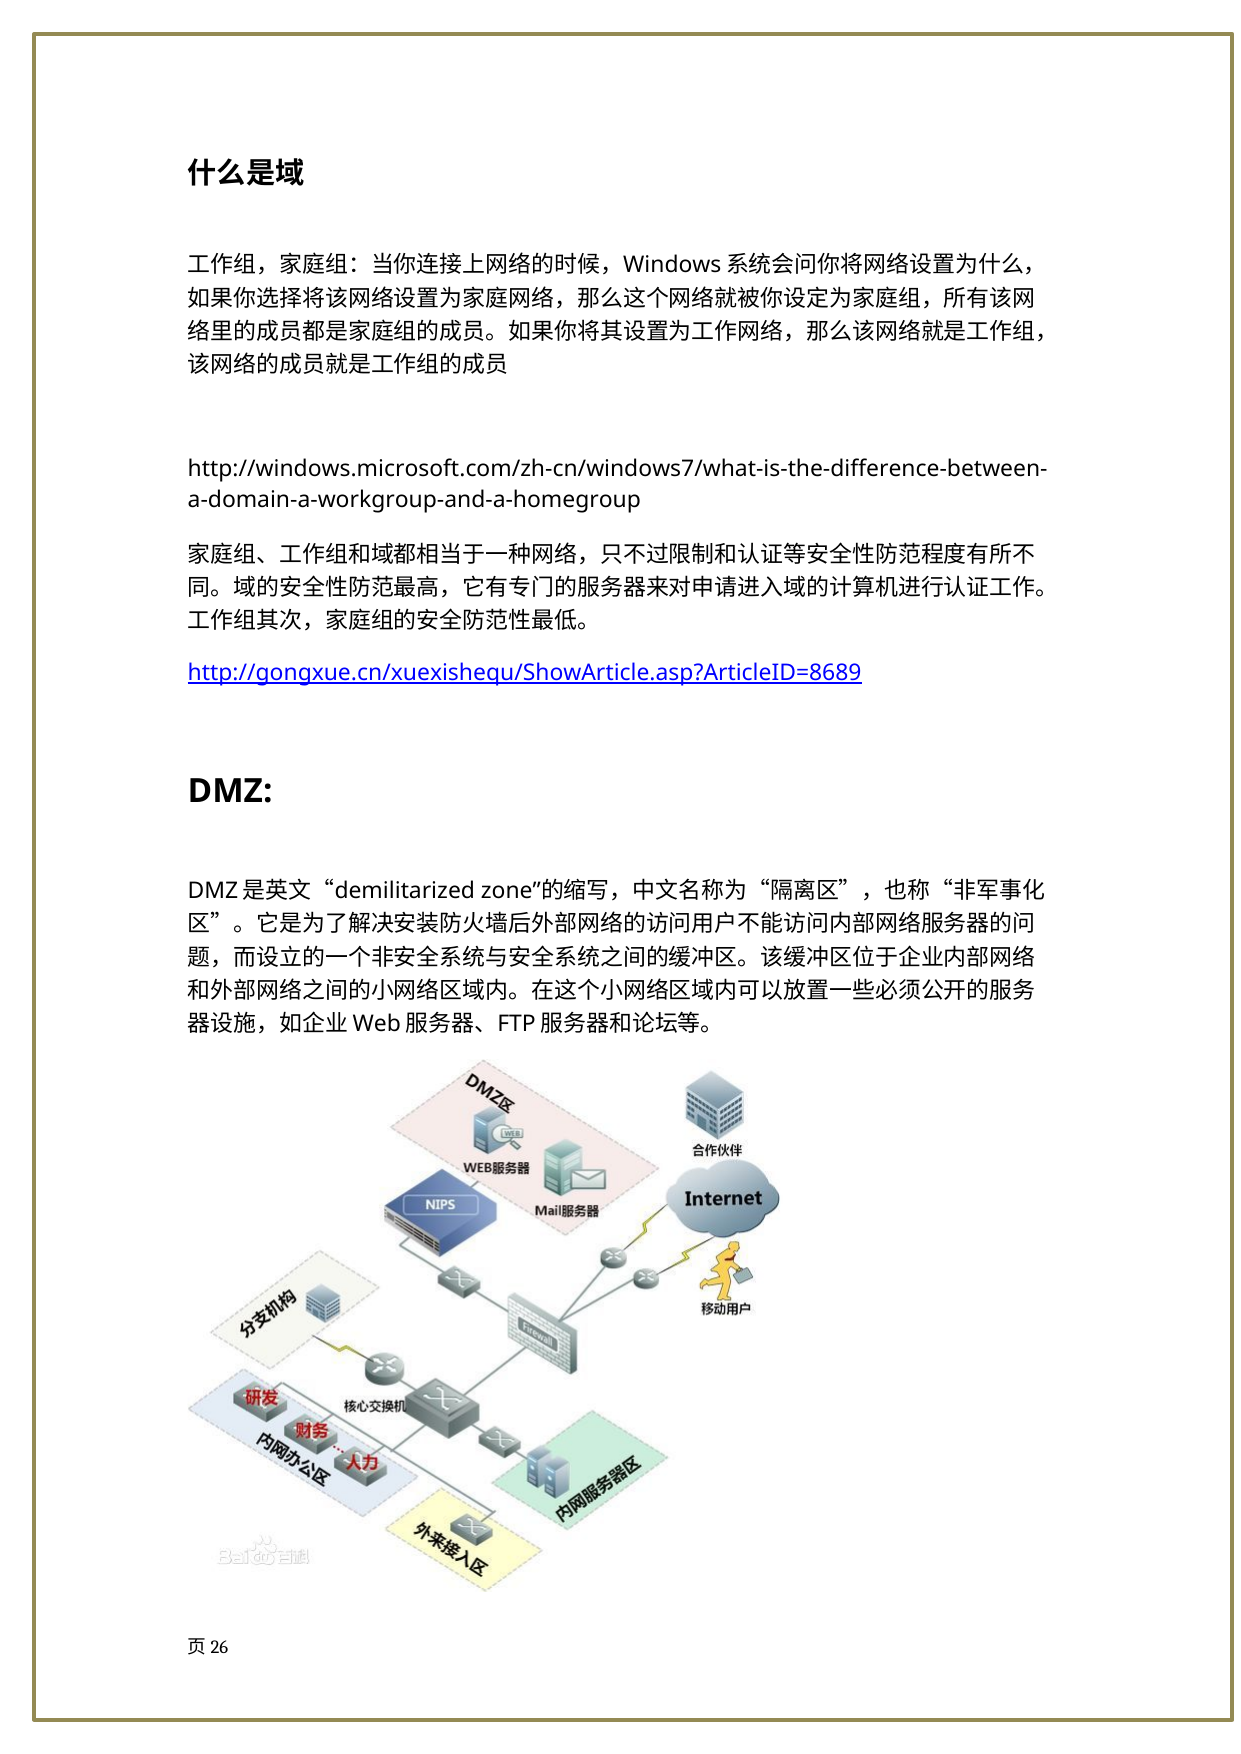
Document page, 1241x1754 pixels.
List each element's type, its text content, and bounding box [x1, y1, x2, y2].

text http://gongxue.cn/xuexishequ/ShowArticle.asp?ArticleID=8689 [187, 656, 1053, 687]
text 工作组，家庭组：当你连接上网络的时候，Windows系统会问你将网络设置为什么，如果你选择将该网络设置为家庭网络，那么这个网络就被你设定为家庭组，所有该网络里的成员都是家庭组的成员。如果你将其设置为工作网络，那么该网络就是工作组，该网络的成员就是工作组的成员 [187, 246, 1053, 379]
subtitle 什么是域 [187, 150, 1053, 192]
text http://windows.microsoft.com/zh-cn/windows7/what-is-the-difference-between-a-domain-a-workgroup-and-a-homegroup [187, 452, 1053, 514]
text DMZ是英文“demilitarized zone”的缩写，中文名称为“隔离区”，也称“非军事化区”。它是为了解决安装防火墙后外部网络的访问用户不能访问内部网络服务器的问题，而设立的一个非安全系统与安全系统之间的缓冲区。该缓冲区位于企业内部网络和外部网络之间的小网络区域内。在这个小网络区域内可以放置一些必须公开的服务器设施，如企业Web服务器、FTP服务器和论坛等。 [187, 872, 1053, 1038]
text 家庭组、工作组和域都相当于一种网络，只不过限制和认证等安全性防范程度有所不同。域的安全性防范最高，它有专门的服务器来对申请进入域的计算机进行认证工作。工作组其次，家庭组的安全防范性最低。 [187, 535, 1053, 635]
subtitle DMZ: [187, 766, 1053, 812]
picture [187, 1059, 788, 1592]
